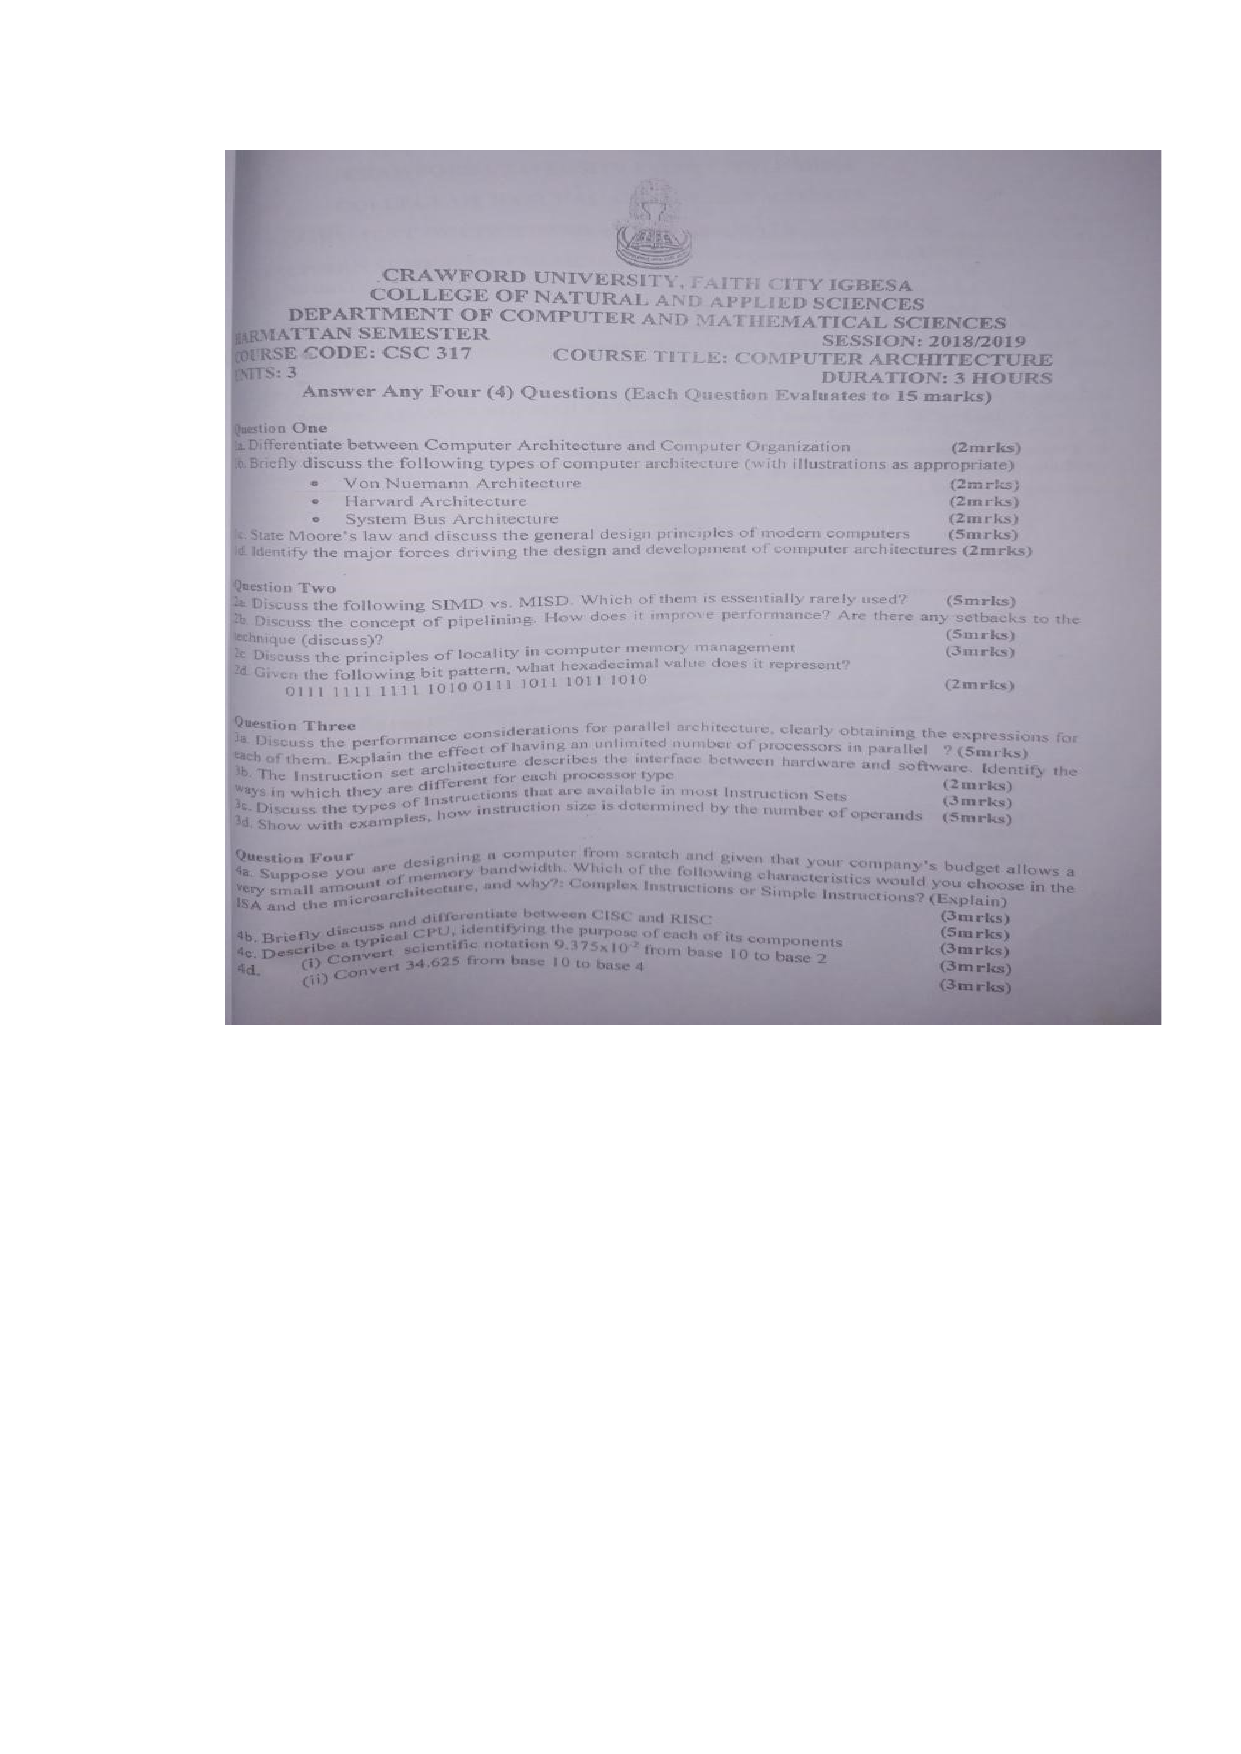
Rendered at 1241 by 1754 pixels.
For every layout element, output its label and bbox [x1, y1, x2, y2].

picture [225, 150, 1162, 1025]
